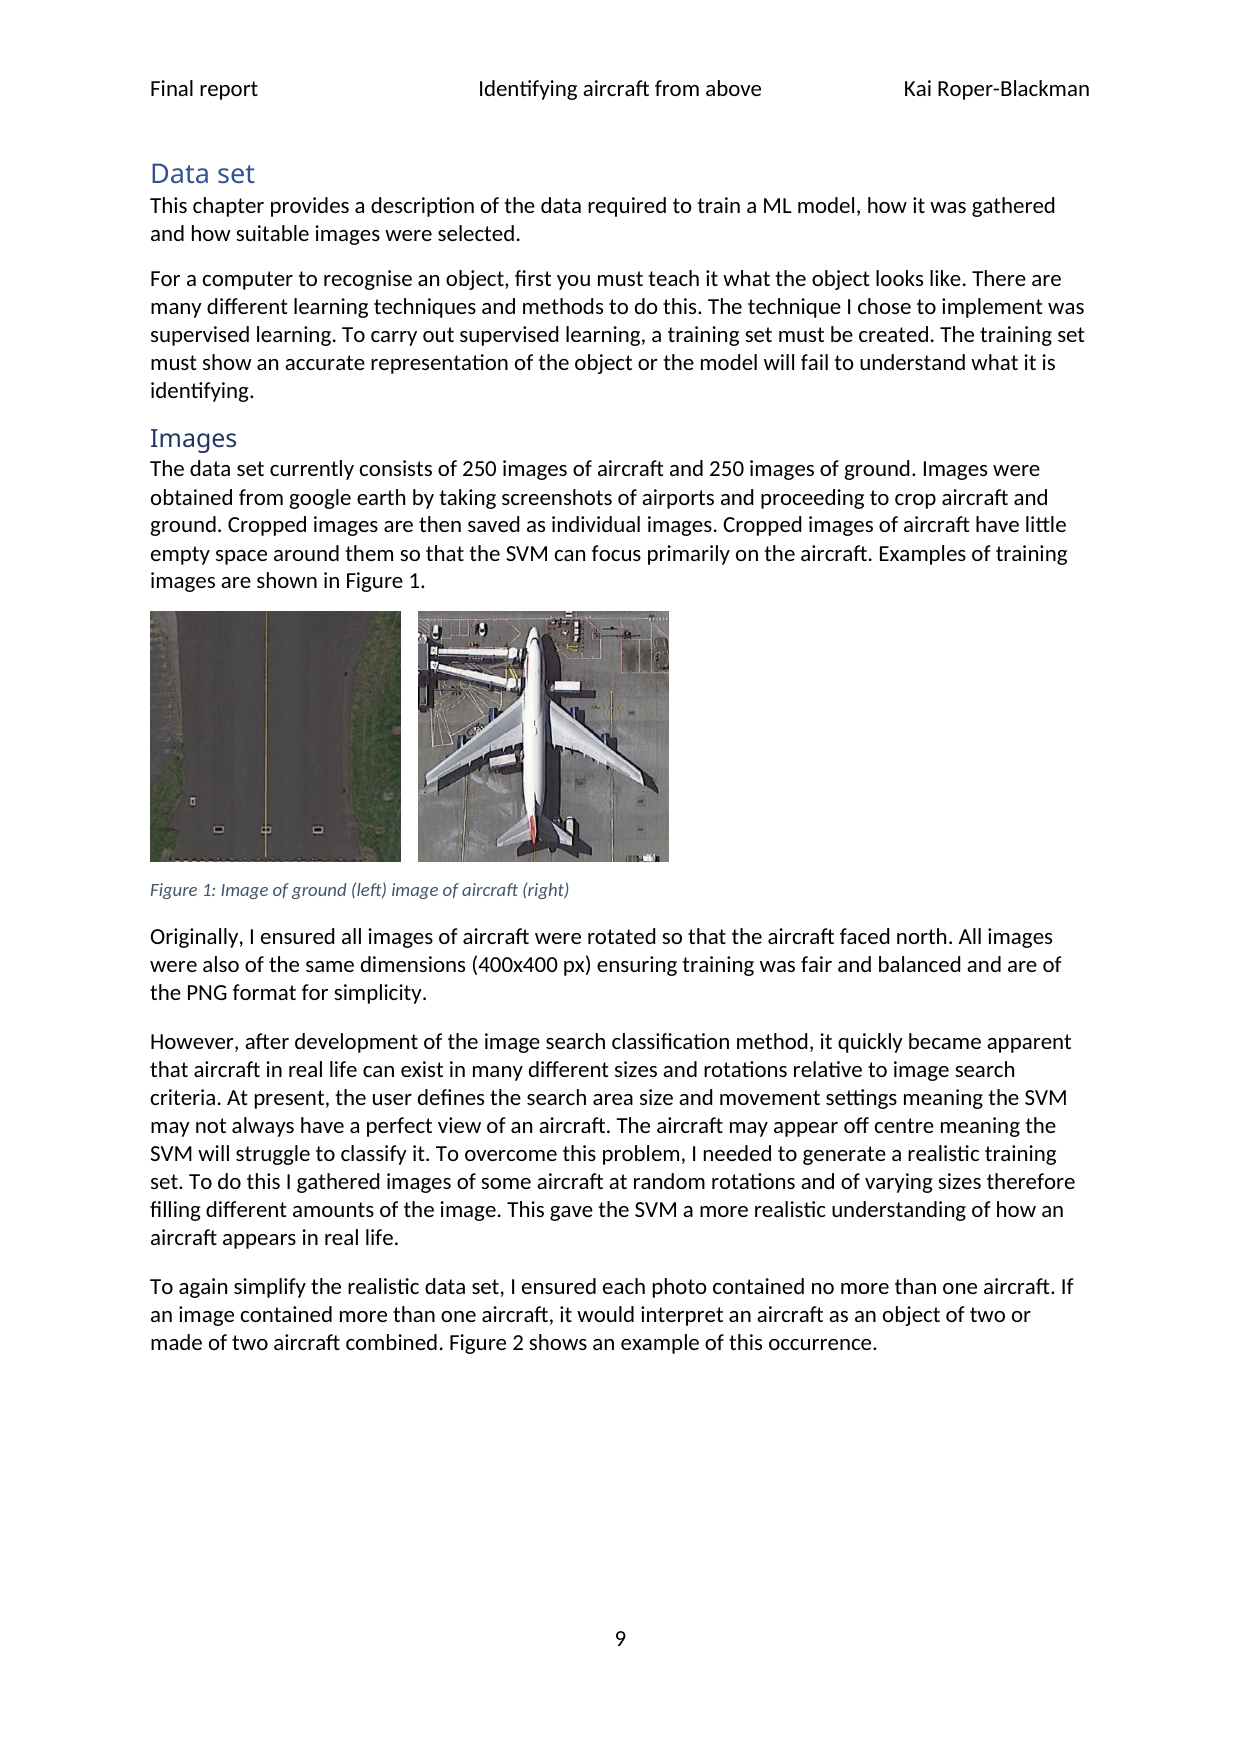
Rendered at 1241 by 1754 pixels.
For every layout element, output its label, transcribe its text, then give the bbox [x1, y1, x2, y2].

text To again simplify the realistic data set, I ensured each photo contained no more than one aircraft. If an image contained more than one aircraft, it would interpret an aircraft as an object of two or made of two aircraft combined. Figure 2 shows an example of this occurrence. [150, 1272, 1090, 1356]
text The data set currently consists of 250 images of aircraft and 250 images of ground. Images were obtained from google earth by taking screenshots of airports and proceeding to crop aircraft and ground. Cropped images are then saved as individual images. Cropped images of aircraft have little empty space around them so that the SVM can focus primarily on the aircraft. Examples of training images are shown in Figure 1. [150, 454, 1090, 595]
picture [418, 611, 669, 862]
text Originally, I ensured all images of aircraft were rotated so that the aircraft faced north. All images were also of the same dimensions (400x400 px) ensuring training was fair and balanced and are of the PNG format for simplicity. [150, 922, 1090, 1006]
text For a computer to recognise an object, first you must teach it what the object looks like. There are many different learning techniques and methods to do this. The technique I chose to implement was supervised learning. To carry out supervised learning, a training set must be created. The training set must show an accurate representation of the object or the model will fail to understand what it is identifying. [150, 264, 1090, 404]
picture [150, 611, 401, 862]
text This chapter provides a description of the data required to train a ML model, how it was gathered and how suitable images were selected. [150, 191, 1090, 247]
subtitle Data set [150, 154, 1090, 191]
subtitle Images [150, 421, 1090, 454]
text Figure 1: Image of ground (left) image of aircraft (right) [150, 878, 1090, 901]
text However, after development of the image search classification method, it quickly became apparent that aircraft in real life can exist in many different sizes and rotations relative to image search criteria. At present, the user defines the search area size and movement settings meaning the SVM may not always have a perfect view of an aircraft. The aircraft may appear off centre meaning the SVM will struggle to classify it. To overcome this problem, I needed to generate a realistic training set. To do this I gathered images of some aircraft at random rotations and of varying sizes therefore filling different amounts of the image. This gave the SVM a more realistic understanding of how an aircraft appears in real life. [150, 1027, 1090, 1251]
